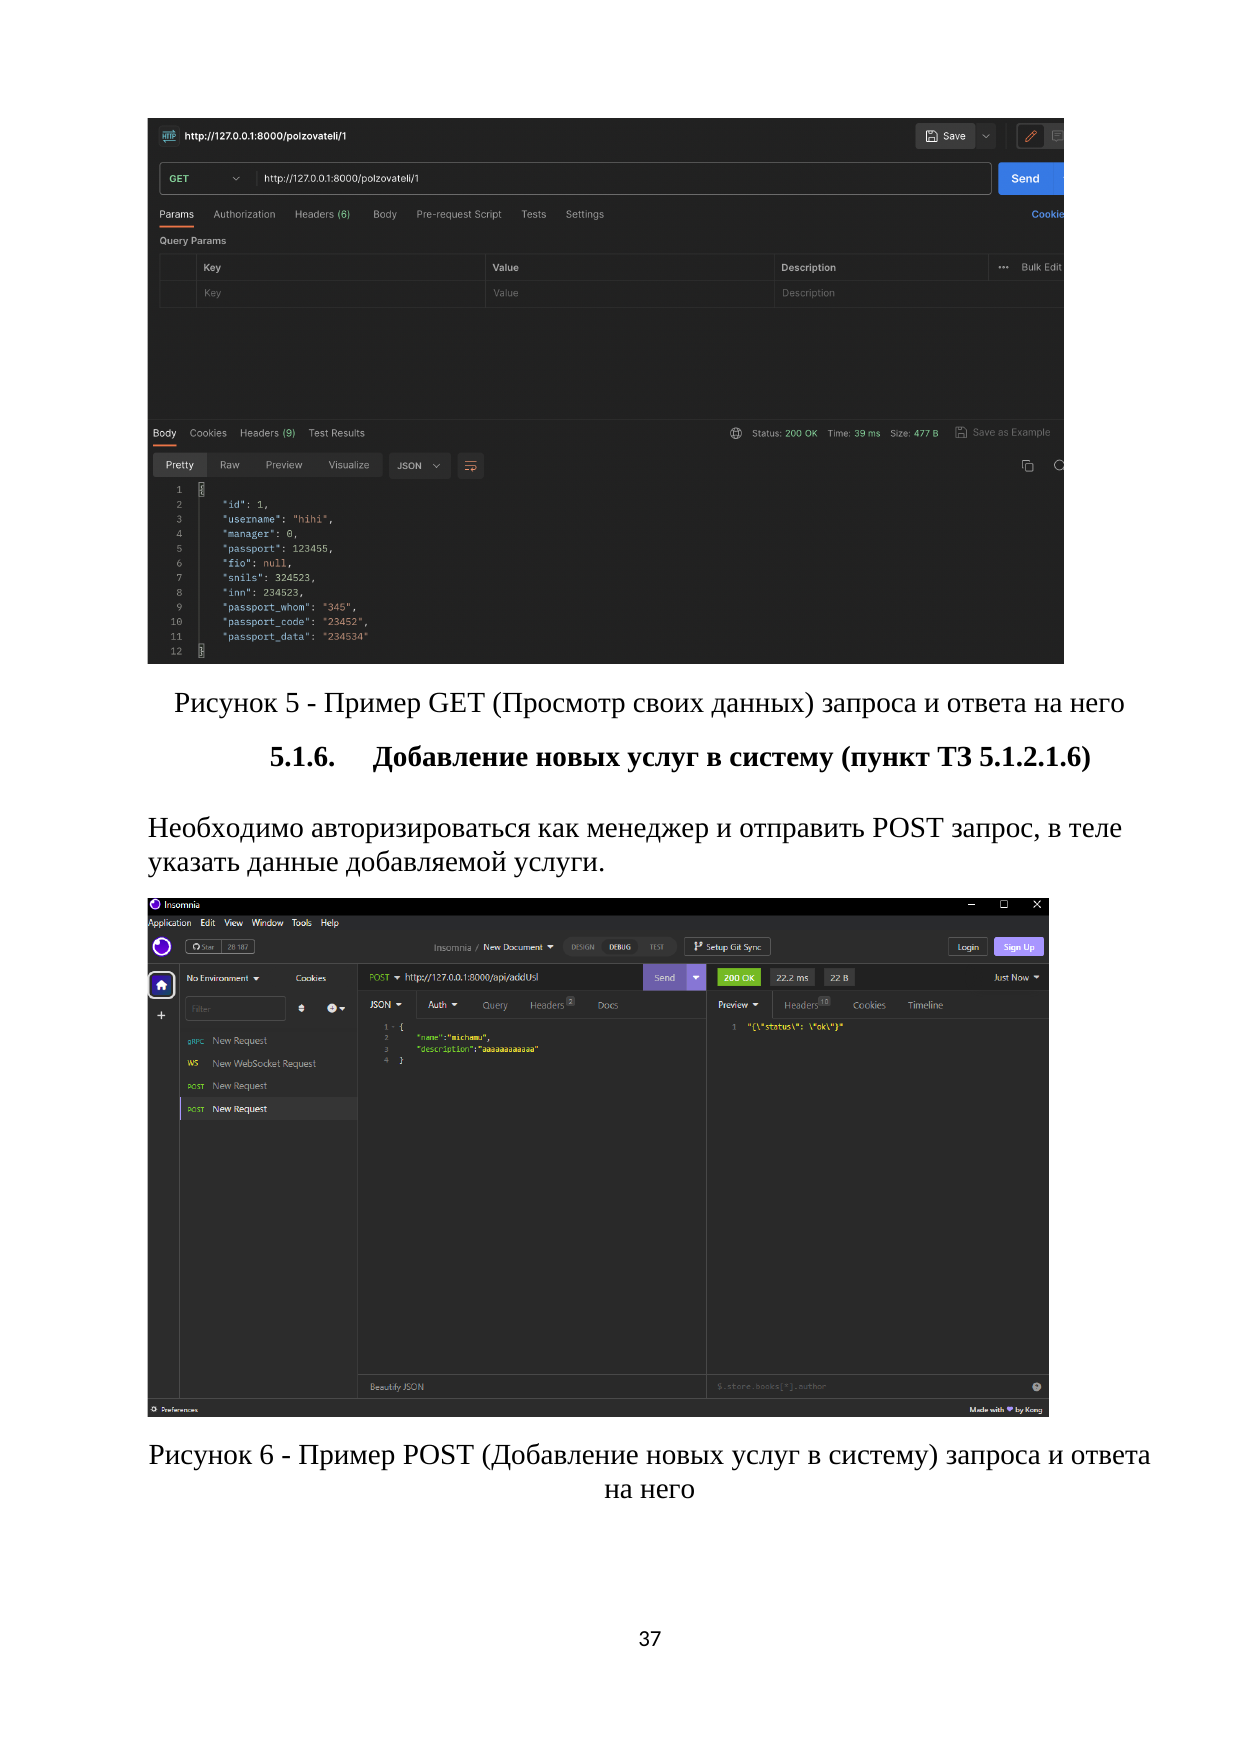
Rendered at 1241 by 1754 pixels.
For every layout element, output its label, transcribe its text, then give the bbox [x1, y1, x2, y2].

subtitle Добавление новых услуг в систему (пункт ТЗ 5.1.2.1.6) [335, 739, 1108, 773]
picture [147, 898, 1049, 1417]
text Рисунок 6 - Пример POST (Добавление новых услуг в систему) запроса и ответа на него [148, 1437, 1152, 1504]
picture [147, 118, 1064, 664]
text Рисунок 5 - Пример GET (Просмотр своих данных) запроса и ответа на него [148, 685, 1152, 718]
text Необходимо авторизироваться как менеджер и отправить POST запрос, в теле указать данные добавляемой услуги. [148, 810, 1152, 877]
